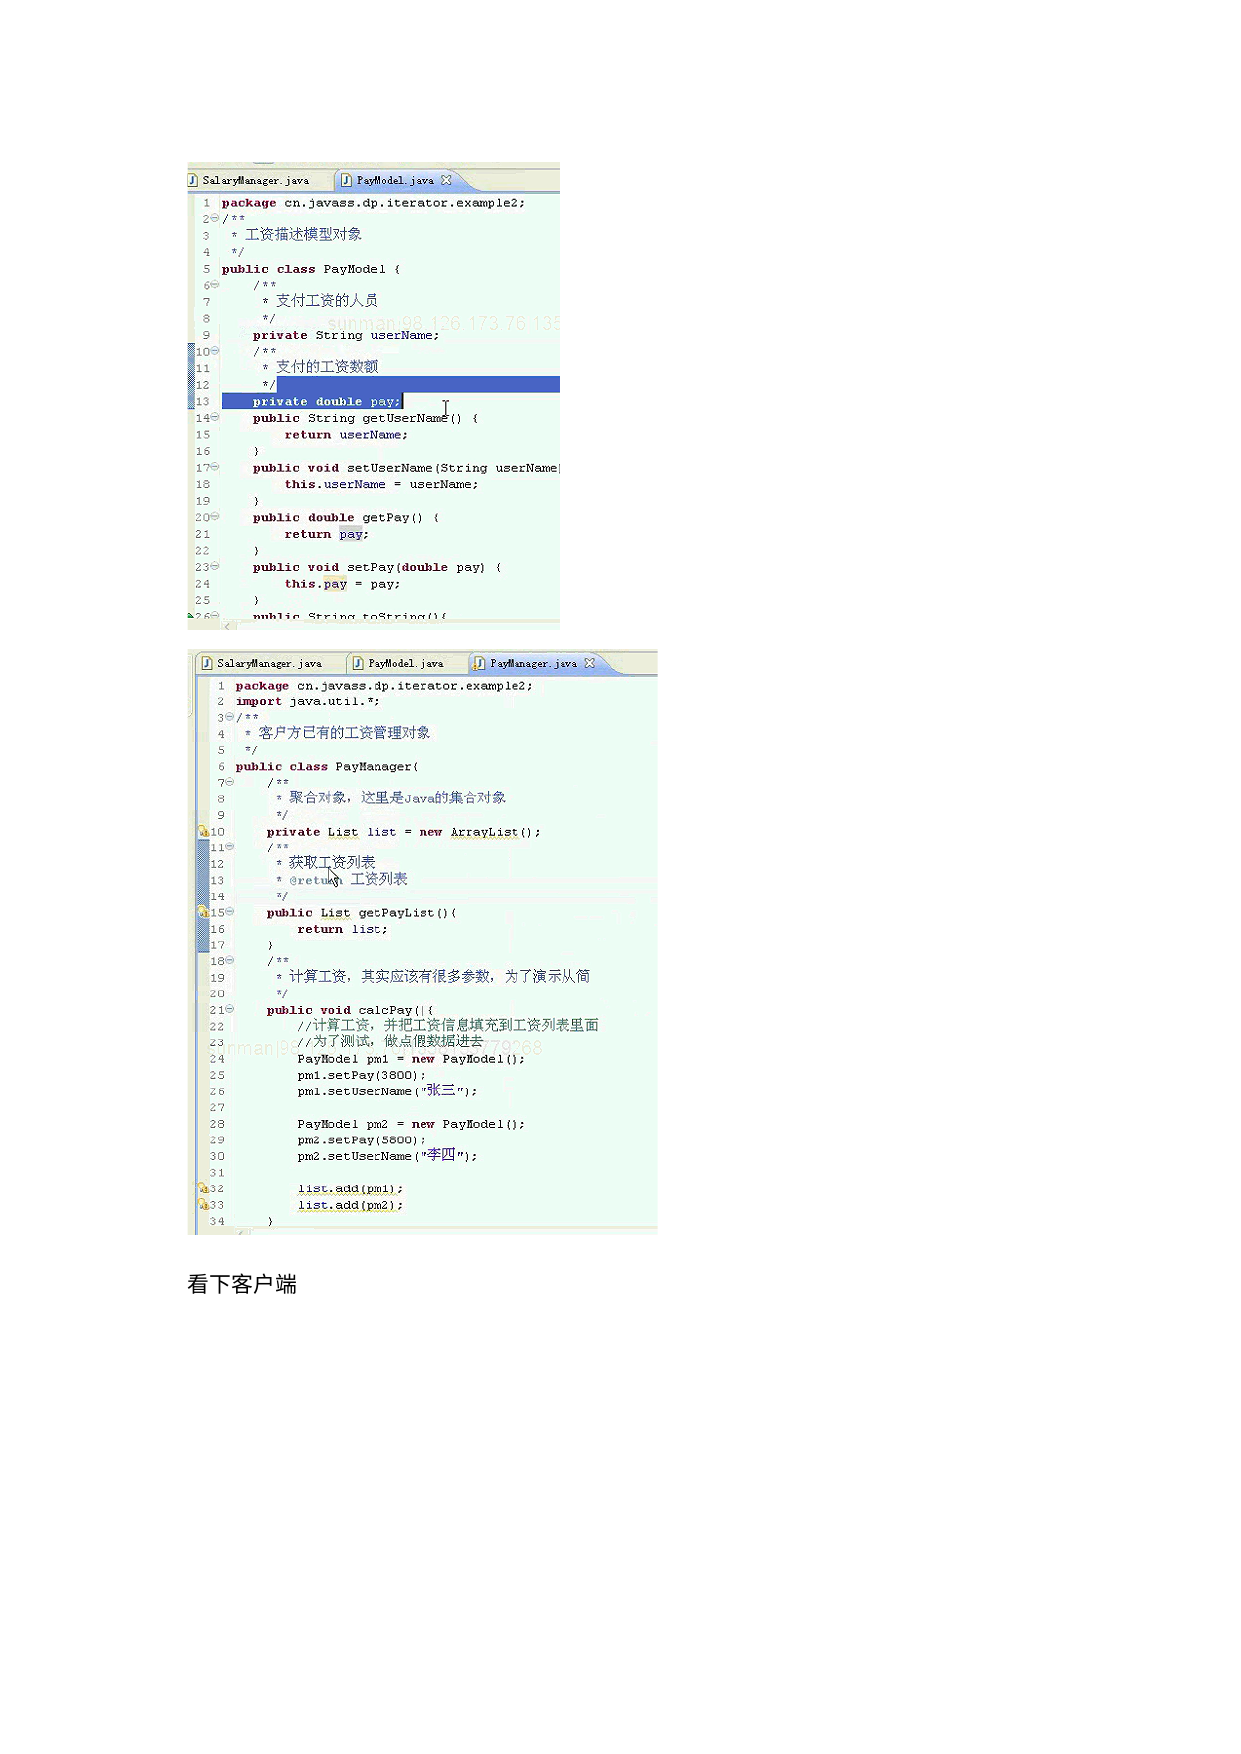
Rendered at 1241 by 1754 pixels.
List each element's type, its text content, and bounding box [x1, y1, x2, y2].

picture [187, 649, 658, 1235]
picture [187, 162, 560, 630]
text 看下客户端 [187, 1267, 1053, 1299]
